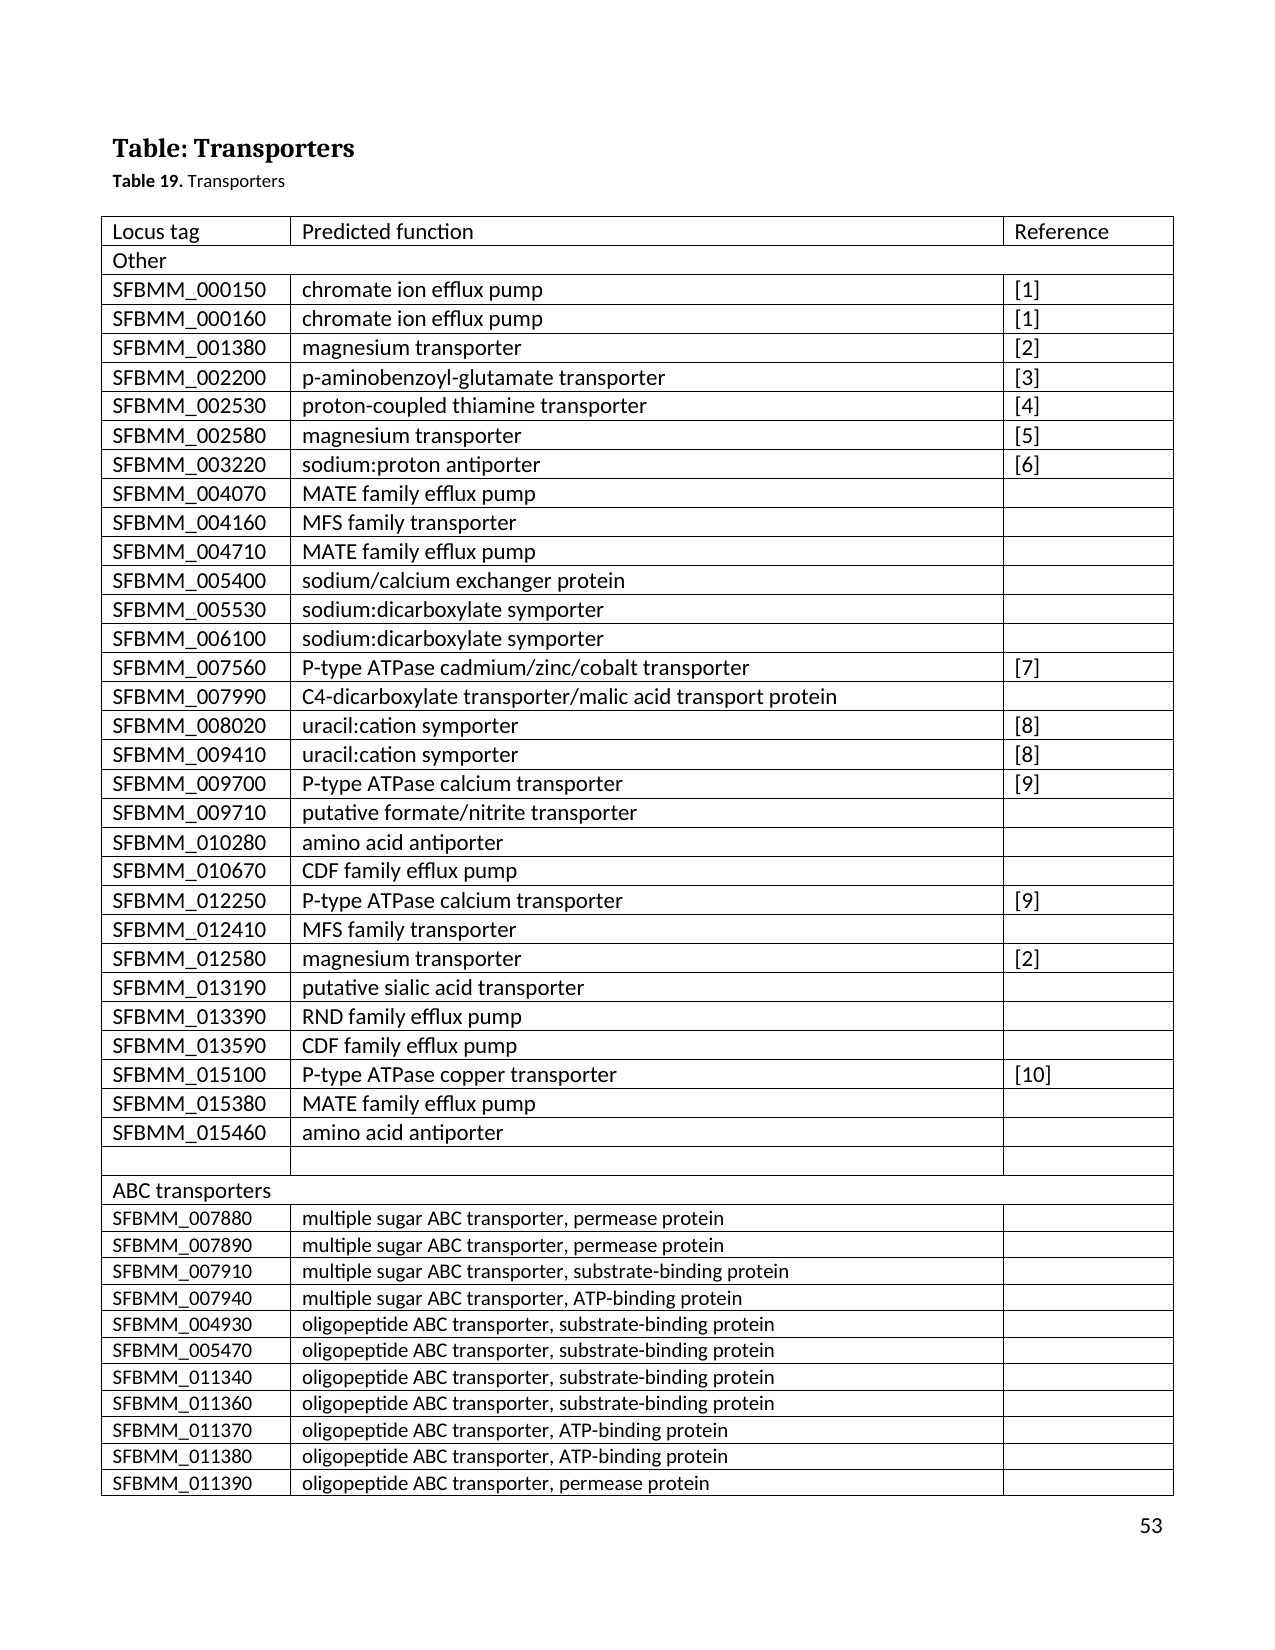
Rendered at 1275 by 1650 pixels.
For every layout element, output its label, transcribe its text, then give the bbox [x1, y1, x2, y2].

table_cell sodium:proton antiporter [291, 450, 1003, 478]
table_cell amino acid antiporter [291, 1118, 1003, 1146]
table_cell [2] [1004, 944, 1173, 972]
table_cell [1004, 1311, 1173, 1337]
table_cell proton-coupled thiamine transporter [291, 392, 1003, 420]
table_cell SFBMM_012250 [102, 886, 290, 914]
table_cell Other [102, 246, 1173, 274]
table_cell MFS family transporter [291, 915, 1003, 943]
table_cell [1004, 1364, 1173, 1389]
table_cell SFBMM_013390 [102, 1002, 290, 1030]
subtitle Table: Transporters [112, 133, 1162, 164]
table_cell [1004, 1444, 1173, 1469]
table_cell SFBMM_005470 [102, 1338, 290, 1363]
table_cell SFBMM_005530 [102, 595, 290, 623]
table_cell SFBMM_010670 [102, 857, 290, 885]
table_cell SFBMM_007940 [102, 1285, 290, 1310]
table_cell [102, 1147, 290, 1175]
table_cell SFBMM_012580 [102, 944, 290, 972]
table_cell amino acid antiporter [291, 828, 1003, 856]
table_header Locus tag [102, 217, 290, 245]
table_cell [1004, 973, 1173, 1001]
table_cell [7] [1004, 653, 1173, 681]
table_cell MATE family efflux pump [291, 1089, 1003, 1117]
table_cell [10] [1004, 1060, 1173, 1088]
table_cell CDF family efflux pump [291, 1031, 1003, 1059]
table_cell [1004, 915, 1173, 943]
table_cell [9] [1004, 770, 1173, 797]
table_cell C4-dicarboxylate transporter/malic acid transport protein [291, 682, 1003, 710]
table_cell [1004, 537, 1173, 565]
table_cell [1004, 1232, 1173, 1257]
table_cell SFBMM_007890 [102, 1232, 290, 1257]
table_cell SFBMM_002200 [102, 363, 290, 391]
table_cell SFBMM_007880 [102, 1205, 290, 1231]
table_cell [1004, 1470, 1173, 1495]
table_cell magnesium transporter [291, 421, 1003, 449]
table_cell SFBMM_011360 [102, 1391, 290, 1416]
table_cell [1] [1004, 305, 1173, 332]
table_cell P-type ATPase calcium transporter [291, 886, 1003, 914]
table_cell sodium:dicarboxylate symporter [291, 624, 1003, 652]
table_cell [1004, 508, 1173, 536]
table_cell multiple sugar ABC transporter, permease protein [291, 1205, 1003, 1231]
table_cell SFBMM_002580 [102, 421, 290, 449]
table_cell [1004, 624, 1173, 652]
table_cell SFBMM_002530 [102, 392, 290, 420]
table_cell [1004, 799, 1173, 827]
table_cell SFBMM_007560 [102, 653, 290, 681]
table_cell SFBMM_000150 [102, 275, 290, 303]
table_cell SFBMM_011380 [102, 1444, 290, 1469]
table_cell magnesium transporter [291, 334, 1003, 362]
table_cell putative sialic acid transporter [291, 973, 1003, 1001]
table_cell SFBMM_000160 [102, 305, 290, 332]
table_cell SFBMM_001380 [102, 334, 290, 362]
table_cell SFBMM_004160 [102, 508, 290, 536]
table_cell MATE family efflux pump [291, 479, 1003, 507]
table_cell [1004, 1258, 1173, 1284]
table_cell [1004, 1417, 1173, 1442]
table_cell P-type ATPase cadmium/zinc/cobalt transporter [291, 653, 1003, 681]
table_cell sodium:dicarboxylate symporter [291, 595, 1003, 623]
table_cell oligopeptide ABC transporter, ATP-binding protein [291, 1417, 1003, 1442]
table_cell [1004, 1338, 1173, 1363]
table_cell [1004, 1285, 1173, 1310]
table_cell SFBMM_004710 [102, 537, 290, 565]
table_cell P-type ATPase calcium transporter [291, 770, 1003, 797]
table_cell SFBMM_004930 [102, 1311, 290, 1337]
table_cell [1004, 857, 1173, 885]
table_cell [291, 1470, 1003, 1495]
table_cell uracil:cation symporter [291, 740, 1003, 768]
table_cell [8] [1004, 711, 1173, 739]
table_cell SFBMM_010280 [102, 828, 290, 856]
table_cell P-type ATPase copper transporter [291, 1060, 1003, 1088]
table_cell oligopeptide ABC transporter, ATP-binding protein [291, 1444, 1003, 1469]
table_cell [5] [1004, 421, 1173, 449]
table_cell SFBMM_009710 [102, 799, 290, 827]
table_header Predicted function [291, 217, 1003, 245]
table_cell chromate ion efflux pump [291, 275, 1003, 303]
table_cell [1004, 1205, 1173, 1231]
table_cell [4] [1004, 392, 1173, 420]
table_cell [1004, 1118, 1173, 1146]
table_cell oligopeptide ABC transporter, substrate-binding protein [291, 1311, 1003, 1337]
table_cell RND family efflux pump [291, 1002, 1003, 1030]
table_cell [6] [1004, 450, 1173, 478]
table_cell p-aminobenzoyl-glutamate transporter [291, 363, 1003, 391]
table_cell SFBMM_015100 [102, 1060, 290, 1088]
table_cell SFBMM_009700 [102, 770, 290, 797]
table_cell [1004, 1391, 1173, 1416]
table_cell SFBMM_007910 [102, 1258, 290, 1284]
table_cell [8] [1004, 740, 1173, 768]
table_cell oligopeptide ABC transporter, substrate-binding protein [291, 1391, 1003, 1416]
table_cell magnesium transporter [291, 944, 1003, 972]
table_cell oligopeptide ABC transporter, substrate-binding protein [291, 1338, 1003, 1363]
table_cell [1004, 828, 1173, 856]
table_cell SFBMM_011340 [102, 1364, 290, 1389]
table_cell ABC transporters [102, 1176, 1173, 1204]
table_cell [2] [1004, 334, 1173, 362]
table_cell SFBMM_008020 [102, 711, 290, 739]
table_cell [1] [1004, 275, 1173, 303]
table_cell MFS family transporter [291, 508, 1003, 536]
table_cell [1004, 566, 1173, 594]
table_cell SFBMM_013190 [102, 973, 290, 1001]
table_cell uracil:cation symporter [291, 711, 1003, 739]
table_cell chromate ion efflux pump [291, 305, 1003, 332]
table_cell [9] [1004, 886, 1173, 914]
table_cell sodium/calcium exchanger protein [291, 566, 1003, 594]
table_cell [1004, 1089, 1173, 1117]
table_cell [1004, 595, 1173, 623]
table_cell SFBMM_005400 [102, 566, 290, 594]
table_cell SFBMM_007990 [102, 682, 290, 710]
table_cell SFBMM_015460 [102, 1118, 290, 1146]
table_cell [1004, 1147, 1173, 1175]
table_cell oligopeptide ABC transporter, substrate-binding protein [291, 1364, 1003, 1389]
table_cell SFBMM_004070 [102, 479, 290, 507]
table_cell [1004, 682, 1173, 710]
table_cell multiple sugar ABC transporter, substrate-binding protein [291, 1258, 1003, 1284]
table_cell SFBMM_012410 [102, 915, 290, 943]
table_header Reference [1004, 217, 1173, 245]
table_cell SFBMM_013590 [102, 1031, 290, 1059]
table_cell [3] [1004, 363, 1173, 391]
table_cell [1004, 479, 1173, 507]
table_cell SFBMM_003220 [102, 450, 290, 478]
table_cell [291, 1147, 1003, 1175]
table_cell SFBMM_006100 [102, 624, 290, 652]
table_cell SFBMM_011390 [102, 1470, 290, 1495]
table_cell multiple sugar ABC transporter, permease protein [291, 1232, 1003, 1257]
table_cell MATE family efflux pump [291, 537, 1003, 565]
table_cell CDF family efflux pump [291, 857, 1003, 885]
table_cell multiple sugar ABC transporter, ATP-binding protein [291, 1285, 1003, 1310]
table_cell SFBMM_011370 [102, 1417, 290, 1442]
table_cell [1004, 1031, 1173, 1059]
table_cell SFBMM_015380 [102, 1089, 290, 1117]
table_cell SFBMM_009410 [102, 740, 290, 768]
table_cell putative formate/nitrite transporter [291, 799, 1003, 827]
table_cell [1004, 1002, 1173, 1030]
